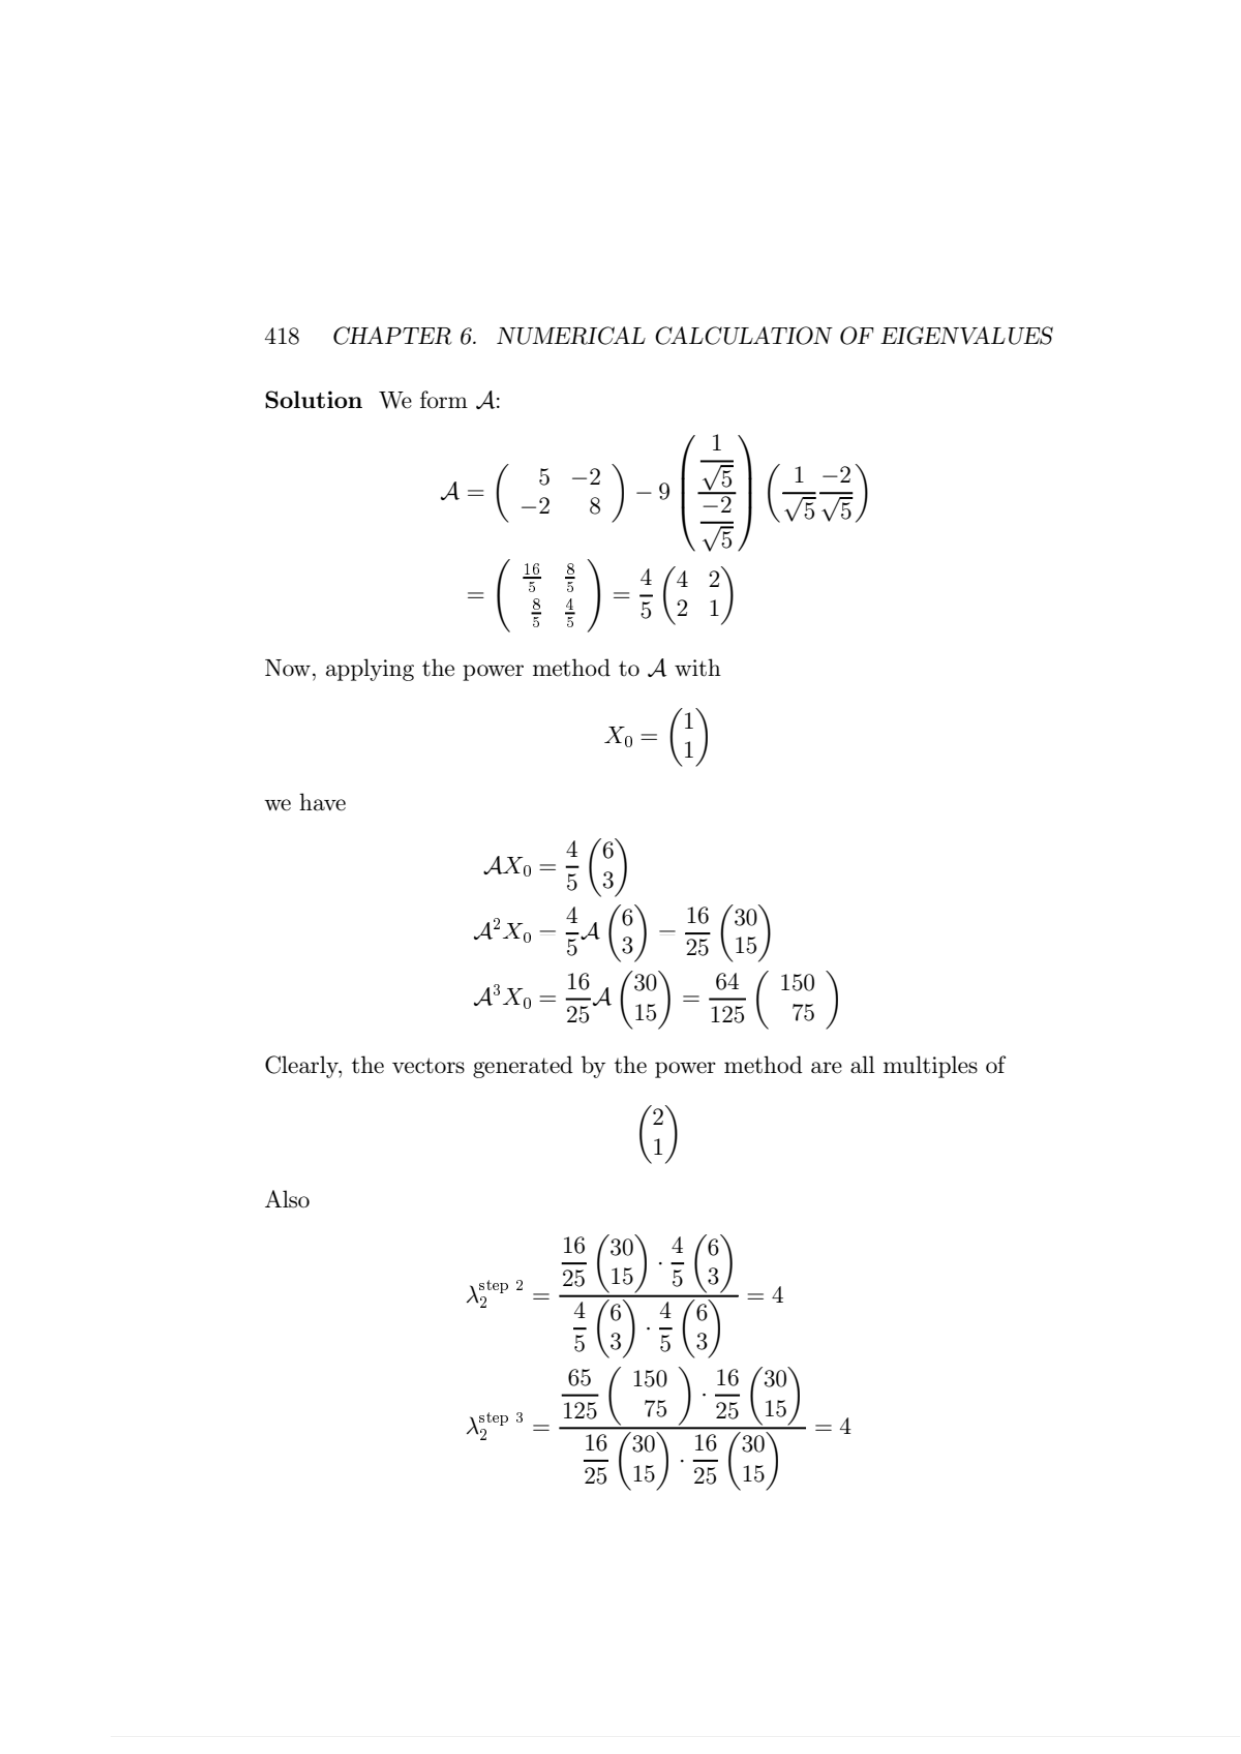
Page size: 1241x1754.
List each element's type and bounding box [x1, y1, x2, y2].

picture [110, 133, 1241, 1738]
